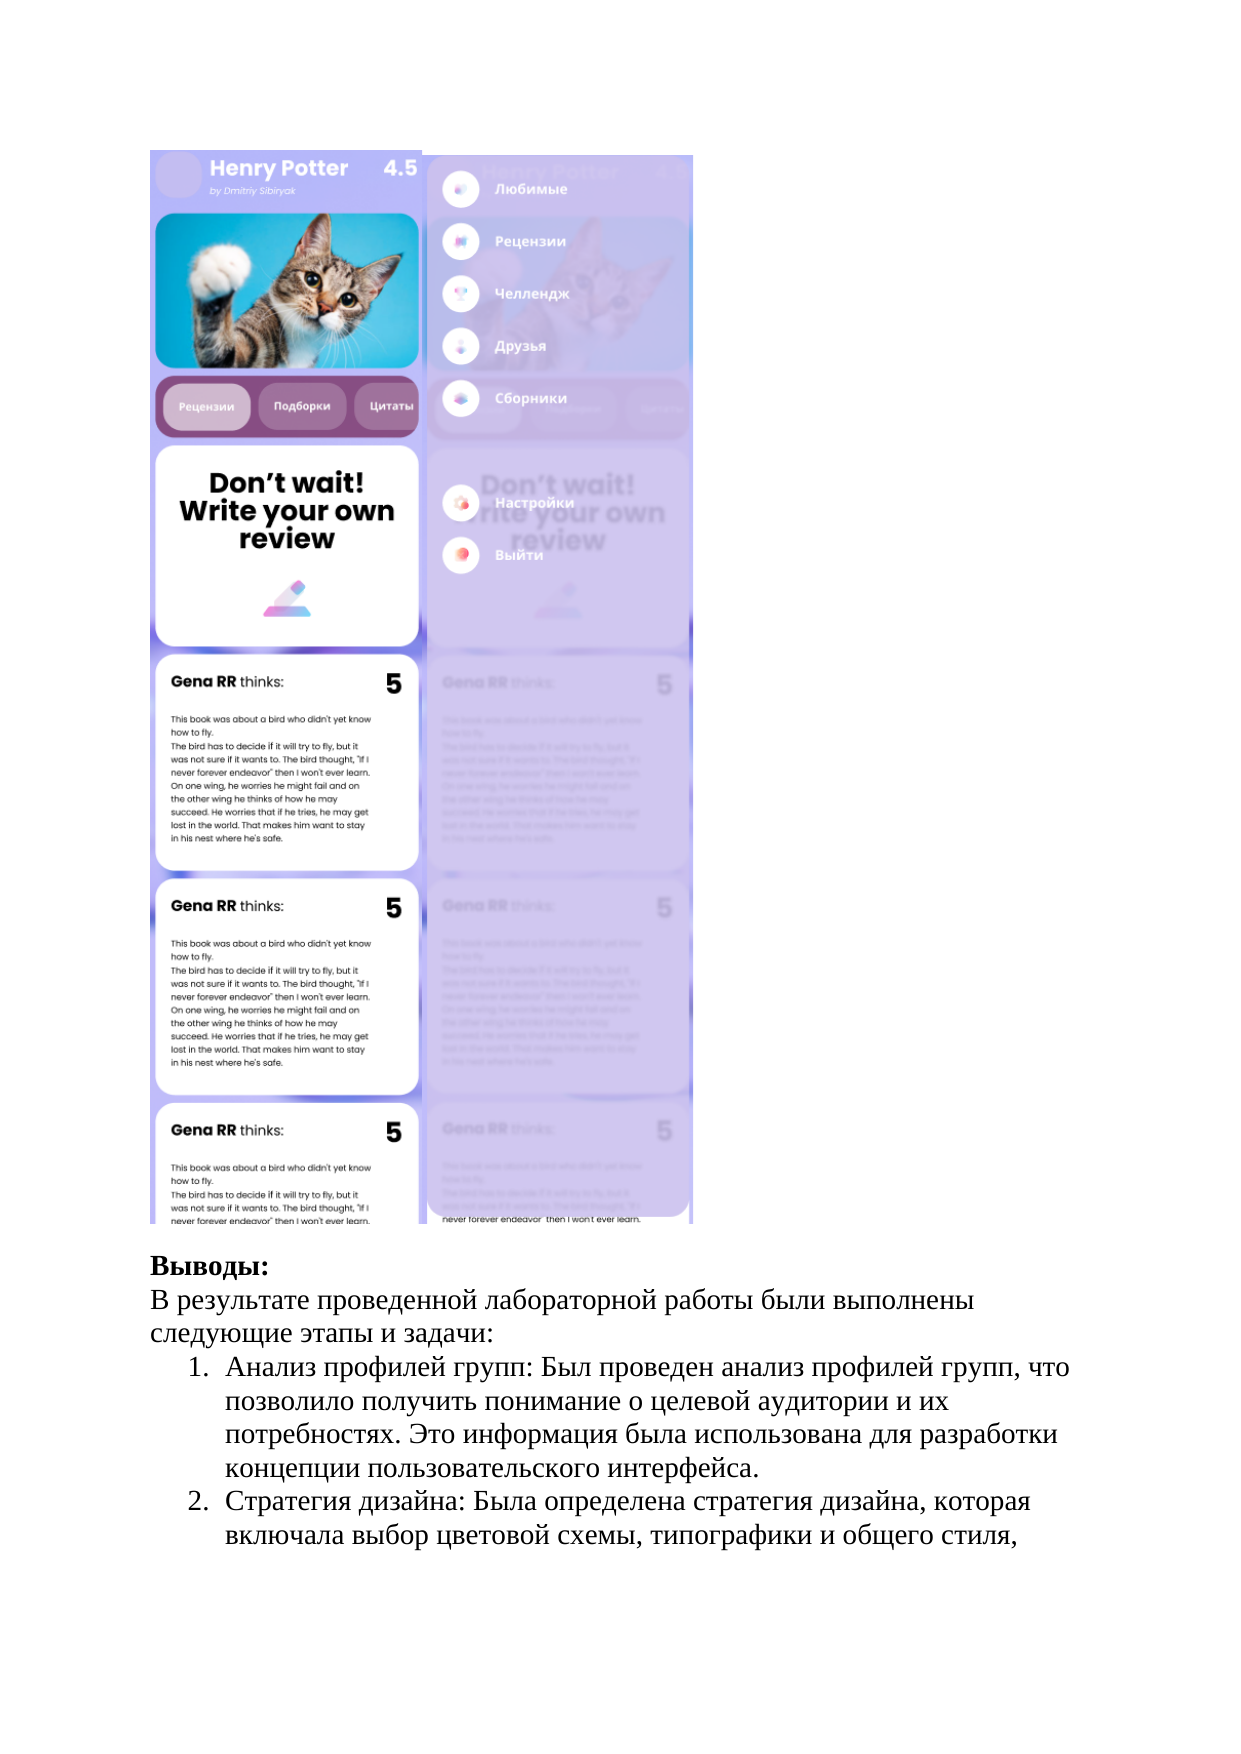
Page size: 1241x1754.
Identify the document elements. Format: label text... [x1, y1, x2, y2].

text Выводы: [150, 1248, 1090, 1282]
list Анализ профилей групп: Был проведен анализ профилей групп, что позволило получить понимание о целевой аудитории и их потребностях. Это информация была использована для разработки концепции пользовательского интерфейса. [187, 1349, 1090, 1483]
picture [150, 150, 694, 1224]
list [187, 1483, 1090, 1550]
text В результате проведенной лабораторной работы были выполнены следующие этапы и задачи: [150, 1282, 1090, 1349]
